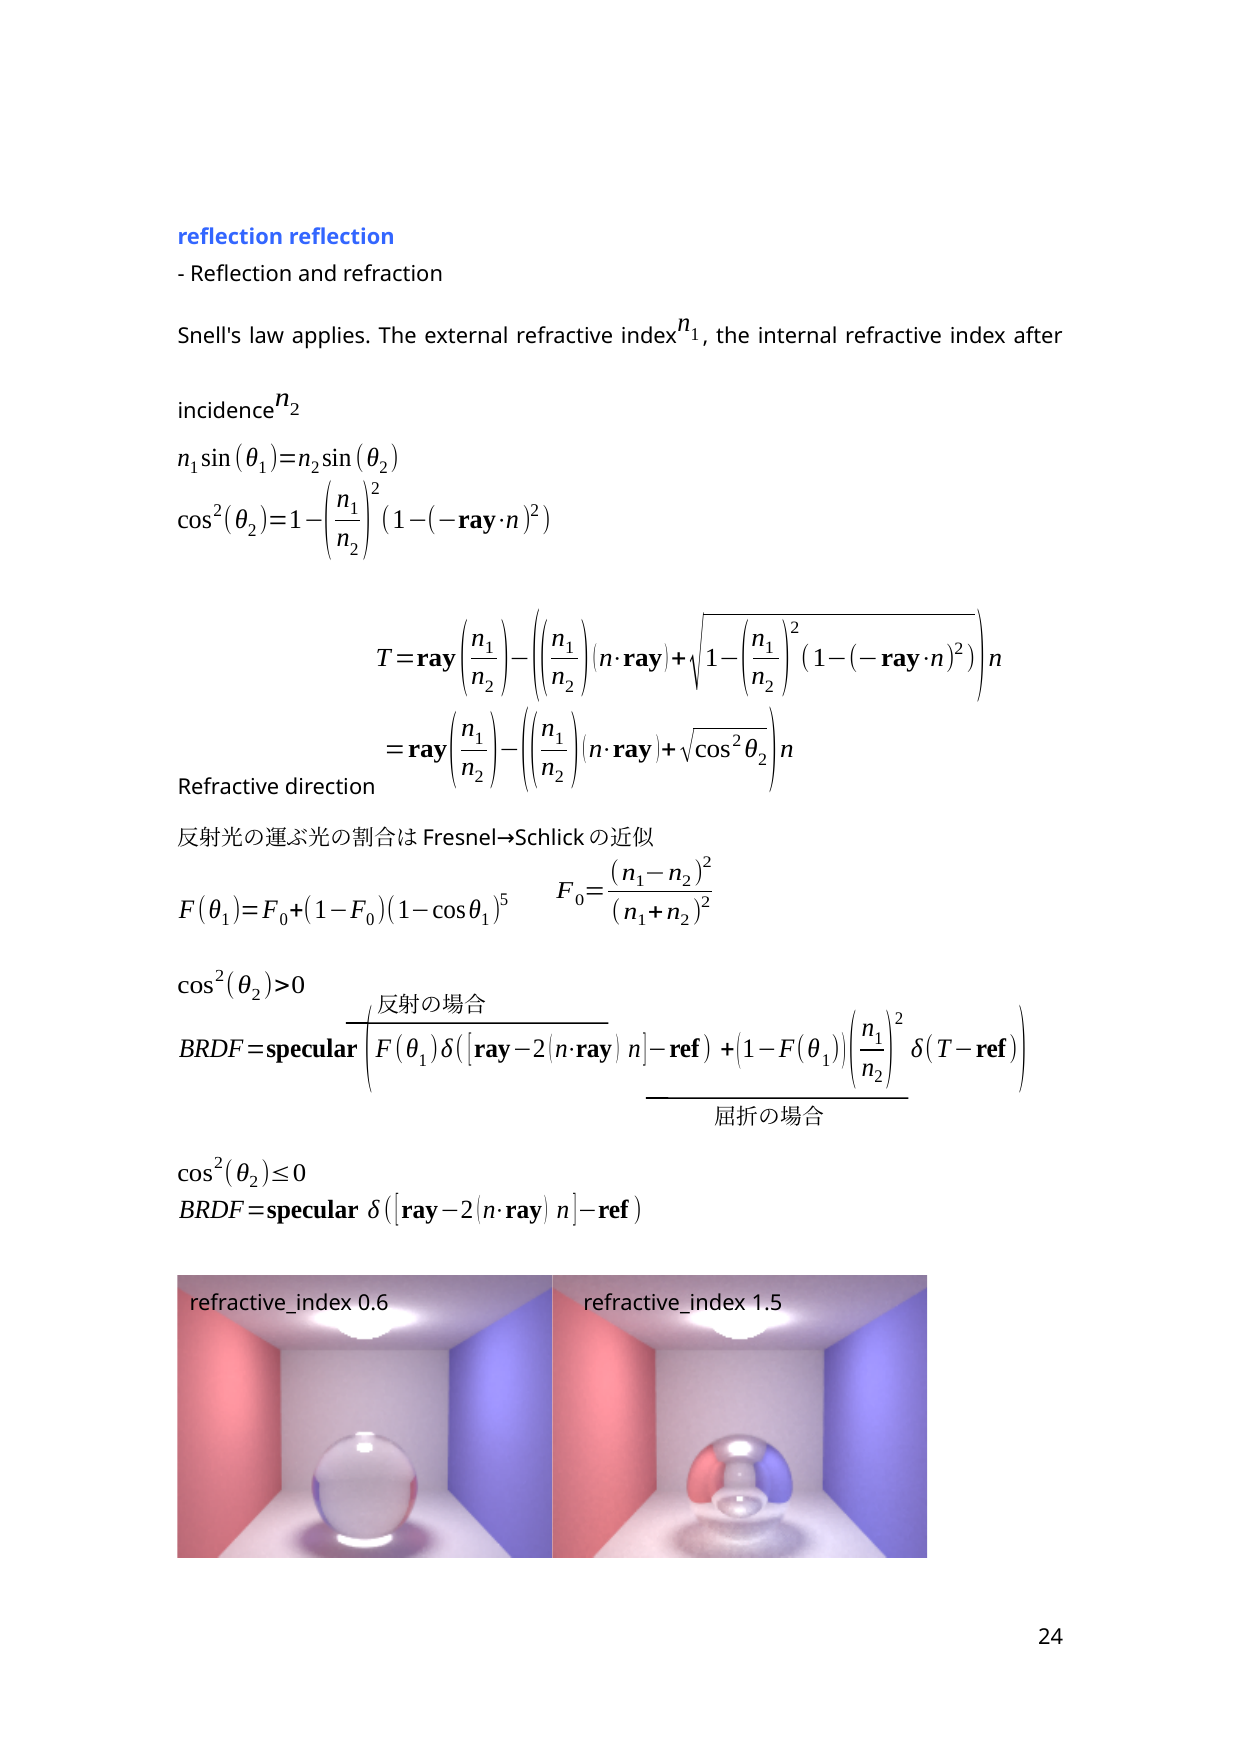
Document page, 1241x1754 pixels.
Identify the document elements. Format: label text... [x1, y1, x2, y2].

picture [177, 1275, 928, 1558]
text Snell's law applies. The external refractive index, the internal refractive index after incidence [177, 292, 1063, 442]
text 反射光の運ぶ光の割合はFresnel→Schlickの近似 [177, 817, 1063, 854]
text Refractive direction [177, 592, 1063, 817]
text - Reflection and refraction [177, 254, 1063, 292]
text reflection reflection [177, 217, 1063, 254]
